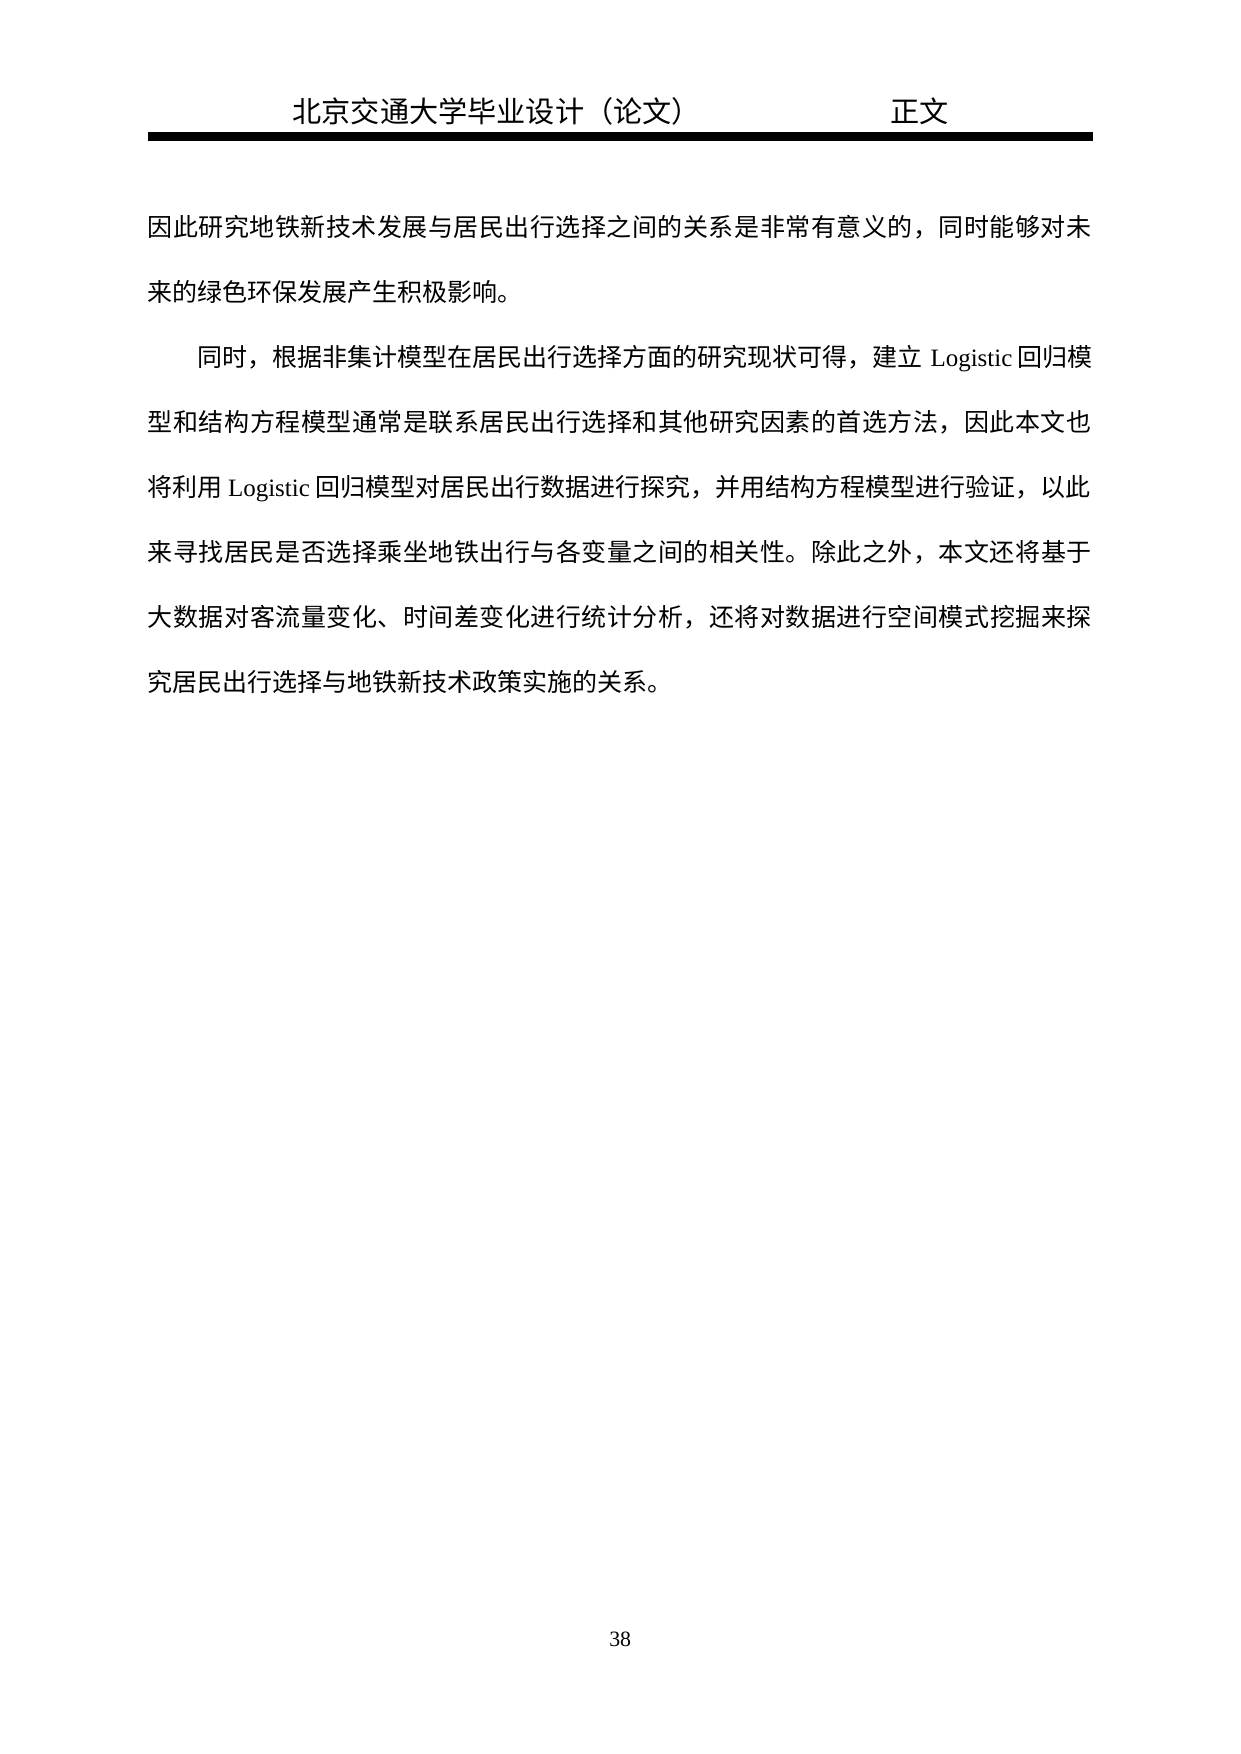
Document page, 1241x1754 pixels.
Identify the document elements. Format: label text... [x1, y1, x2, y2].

text 同时，根据非集计模型在居民出行选择方面的研究现状可得，建立Logistic回归模型和结构方程模型通常是联系居民出行选择和其他研究因素的首选方法，因此本文也将利用Logistic回归模型对居民出行数据进行探究，并用结构方程模型进行验证，以此来寻找居民是否选择乘坐地铁出行与各变量之间的相关性。除此之外，本文还将基于大数据对客流量变化、时间差变化进行统计分析，还将对数据进行空间模式挖掘来探究居民出行选择与地铁新技术政策实施的关系。 [148, 323, 1092, 713]
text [148, 193, 1092, 323]
